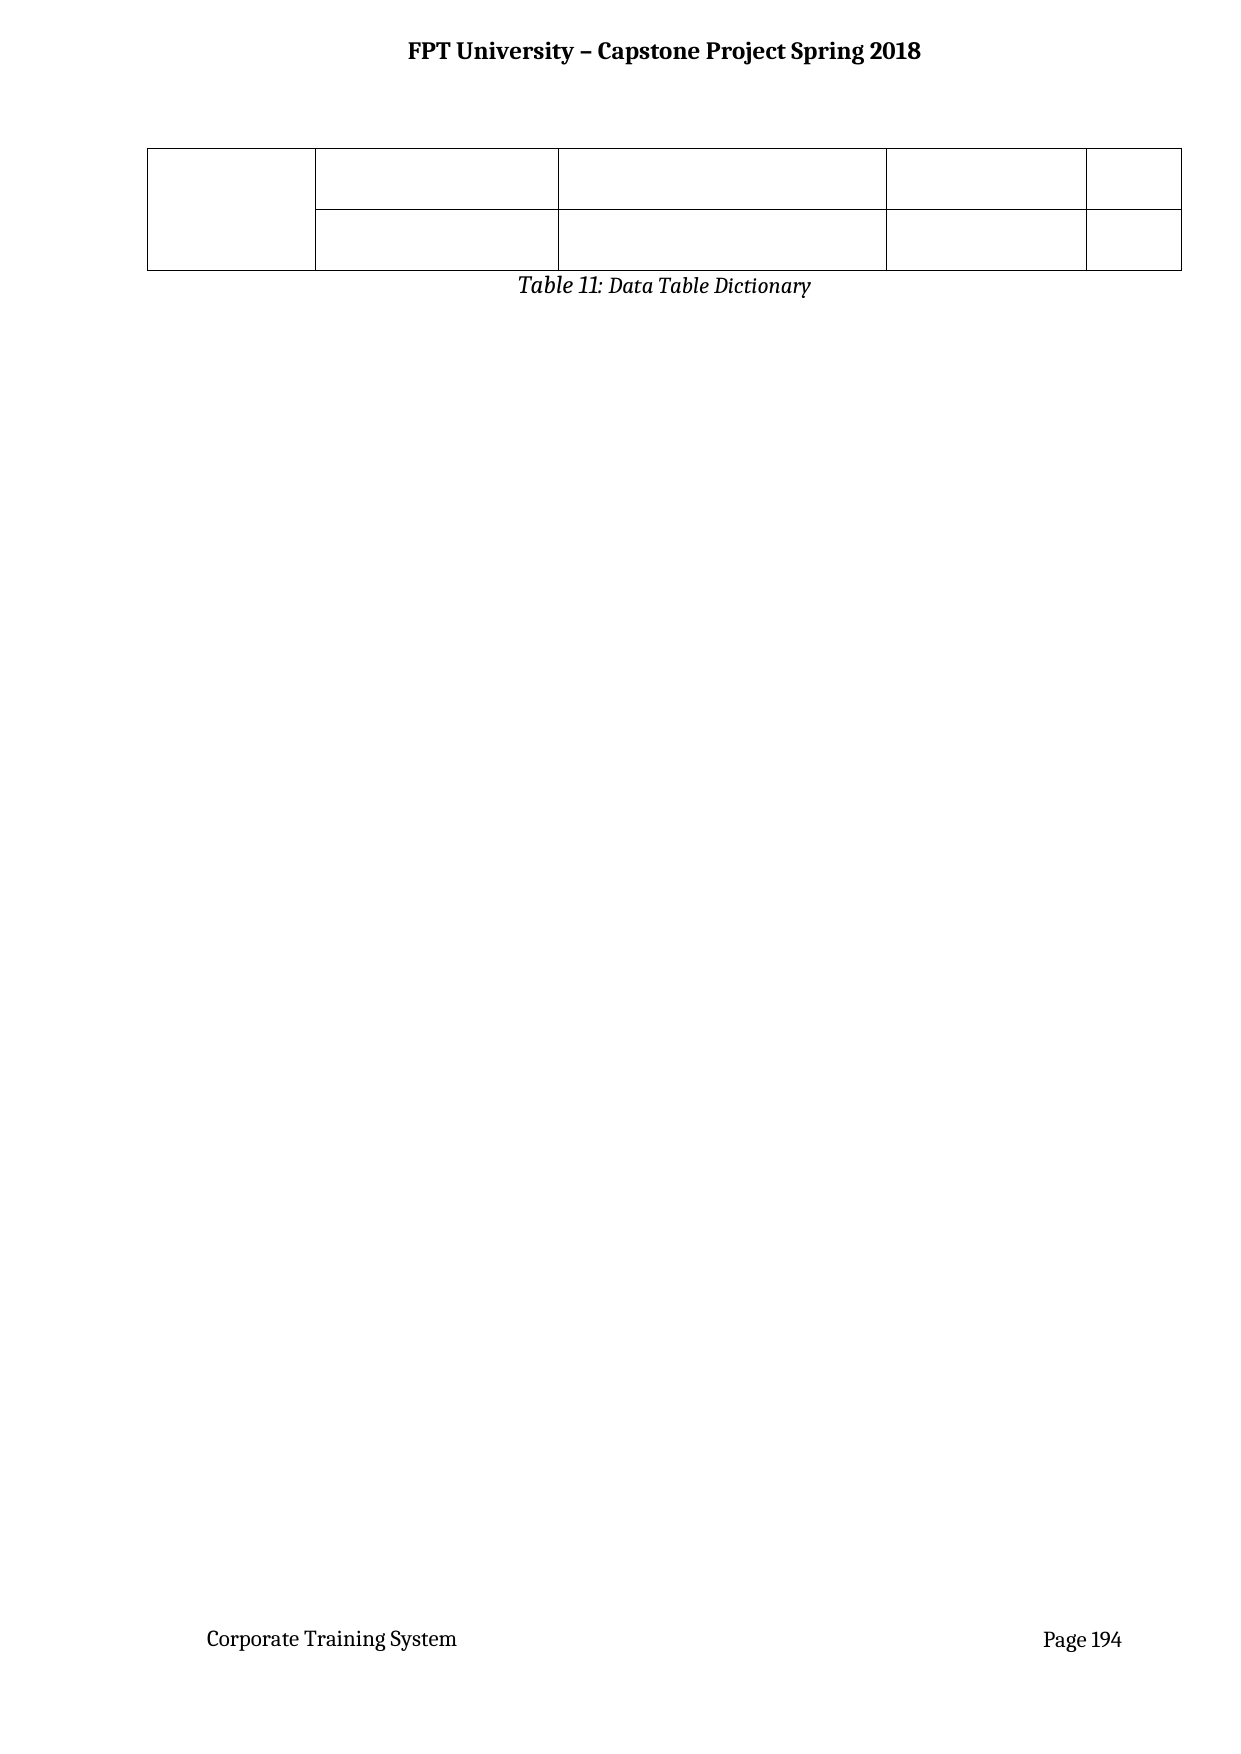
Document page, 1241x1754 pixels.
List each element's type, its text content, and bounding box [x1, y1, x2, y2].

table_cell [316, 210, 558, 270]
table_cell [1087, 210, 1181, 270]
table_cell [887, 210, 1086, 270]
text Table 11: Data Table Dictionary [207, 271, 1122, 300]
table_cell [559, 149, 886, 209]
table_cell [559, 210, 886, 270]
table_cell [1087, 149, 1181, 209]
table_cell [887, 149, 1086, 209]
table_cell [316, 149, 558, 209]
